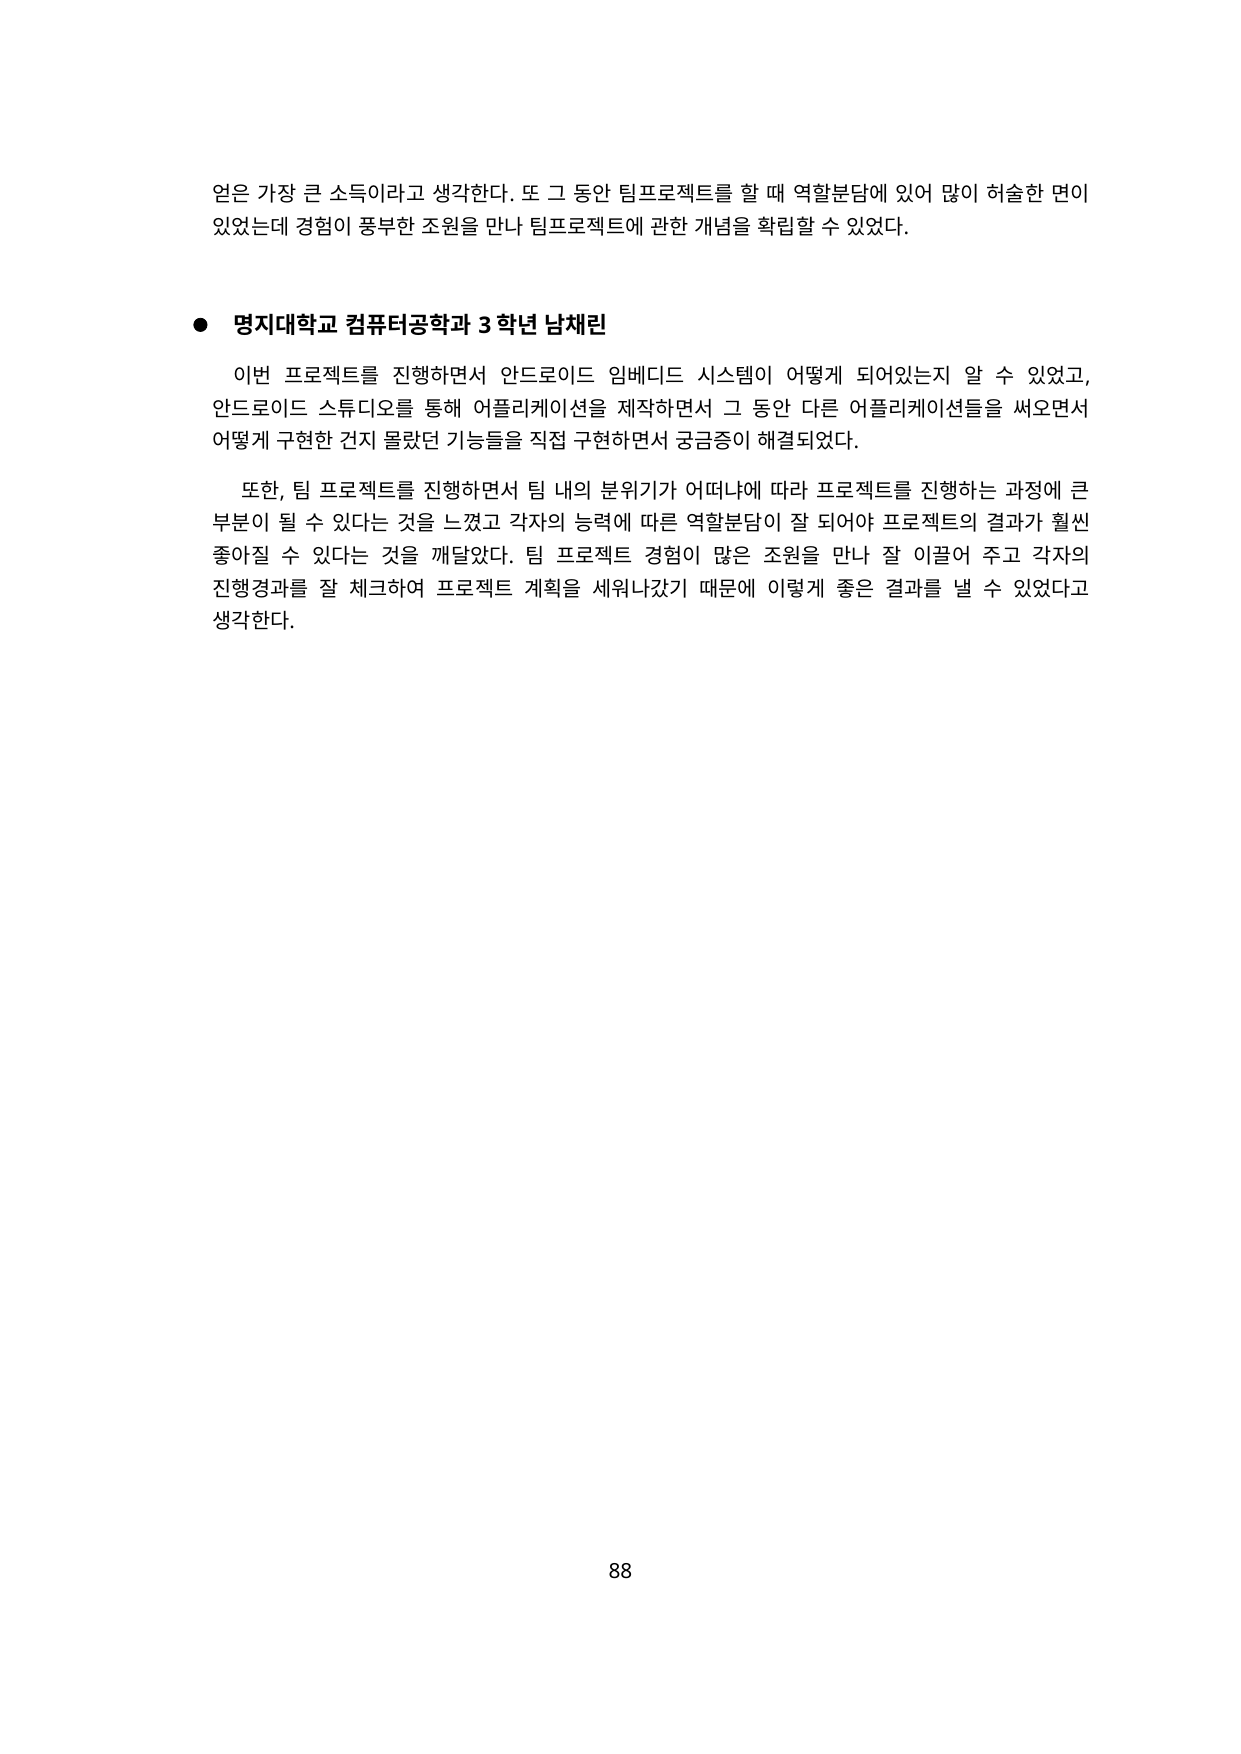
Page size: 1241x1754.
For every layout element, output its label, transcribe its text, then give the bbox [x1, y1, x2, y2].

text 또한, 팀 프로젝트를 진행하면서 팀 내의 분위기가 어떠냐에 따라 프로젝트를 진행하는 과정에 큰 부분이 될 수 있다는 것을 느꼈고 각자의 능력에 따른 역할분담이 잘 되어야 프로젝트의 결과가 훨씬 좋아질 수 있다는 것을 깨달았다. 팀 프로젝트 경험이 많은 조원을 만나 잘 이끌어 주고 각자의 진행경과를 잘 체크하여 프로젝트 계획을 세워나갔기 때문에 이렇게 좋은 결과를 낼 수 있었다고 생각한다. [212, 474, 1090, 635]
list 명지대학교 컴퓨터공학과 3학년 남채린 [192, 307, 1090, 340]
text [212, 177, 1090, 240]
text 이번 프로젝트를 진행하면서 안드로이드 임베디드 시스템이 어떻게 되어있는지 알 수 있었고, 안드로이드 스튜디오를 통해 어플리케이션을 제작하면서 그 동안 다른 어플리케이션들을 써오면서 어떻게 구현한 건지 몰랐던 기능들을 직접 구현하면서 궁금증이 해결되었다. [212, 359, 1090, 455]
